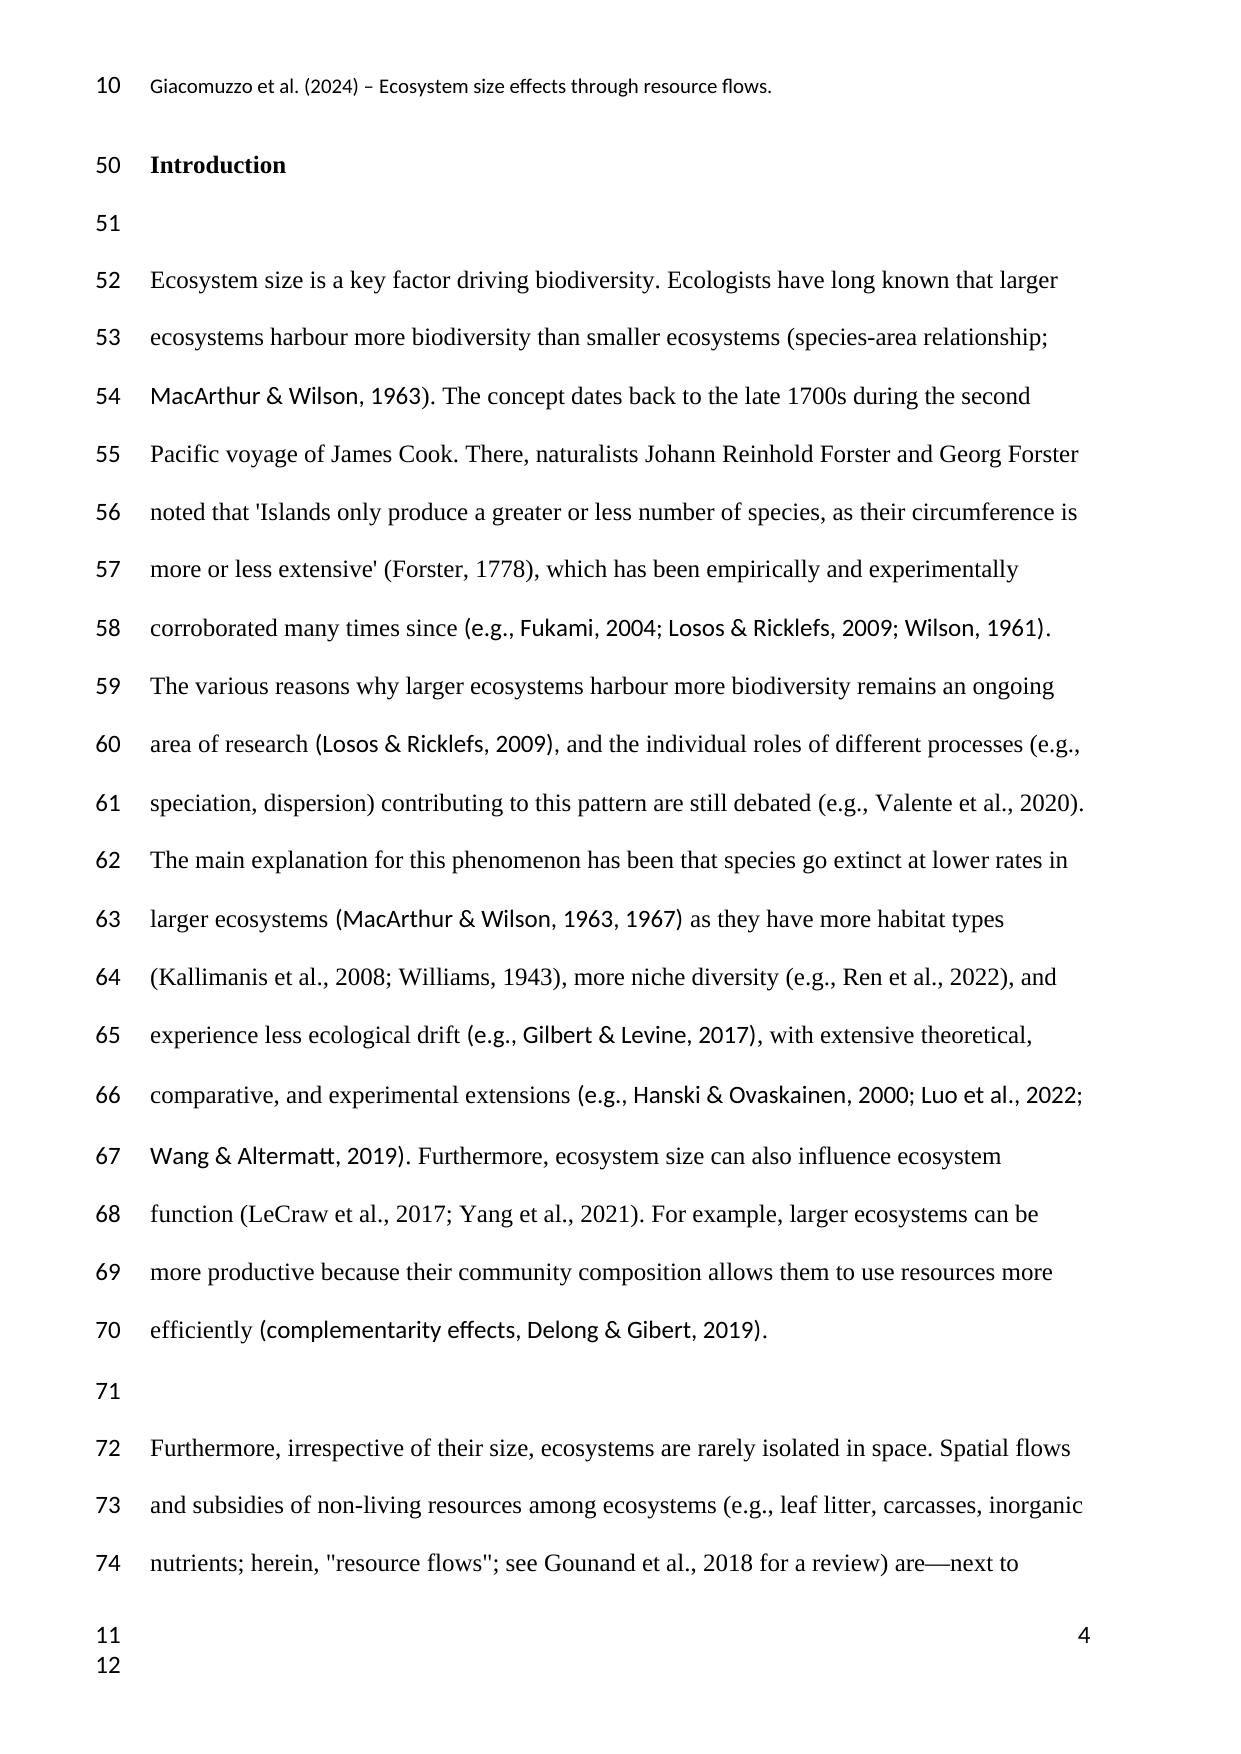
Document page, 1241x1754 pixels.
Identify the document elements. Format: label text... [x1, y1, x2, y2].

text Ecosystem size is a key factor driving biodiversity. Ecologists have long known that larger ecosystems harbour more biodiversity than smaller ecosystems (species-area relationship; ). The concept dates back to the late 1700s during the second Pacific voyage of James Cook. There, naturalists Johann Reinhold Forster and Georg Forster noted that 'Islands only produce a greater or less number of species, as their circumference is more or less extensive' , which has been empirically and experimentally corroborated many times since . The various reasons why larger ecosystems harbour more biodiversity remains an ongoing area of research and the individual roles of different processes (e.g., speciation, dispersion) contributing to this pattern are still debated . The main explanation for this phenomenon has been that species go extinct at lower rates in larger ecosystems as they have more habitat types , more niche diversity , and experience less ecological drift , with extensive theoretical, comparative, and experimental extensions . Furthermore, ecosystem size can also influence ecosystem function . For example, larger ecosystems can be more productive because their community composition allows them to use resources more efficiently . [150, 265, 1090, 1345]
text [150, 1433, 1090, 1576]
text Introduction [150, 150, 1090, 179]
